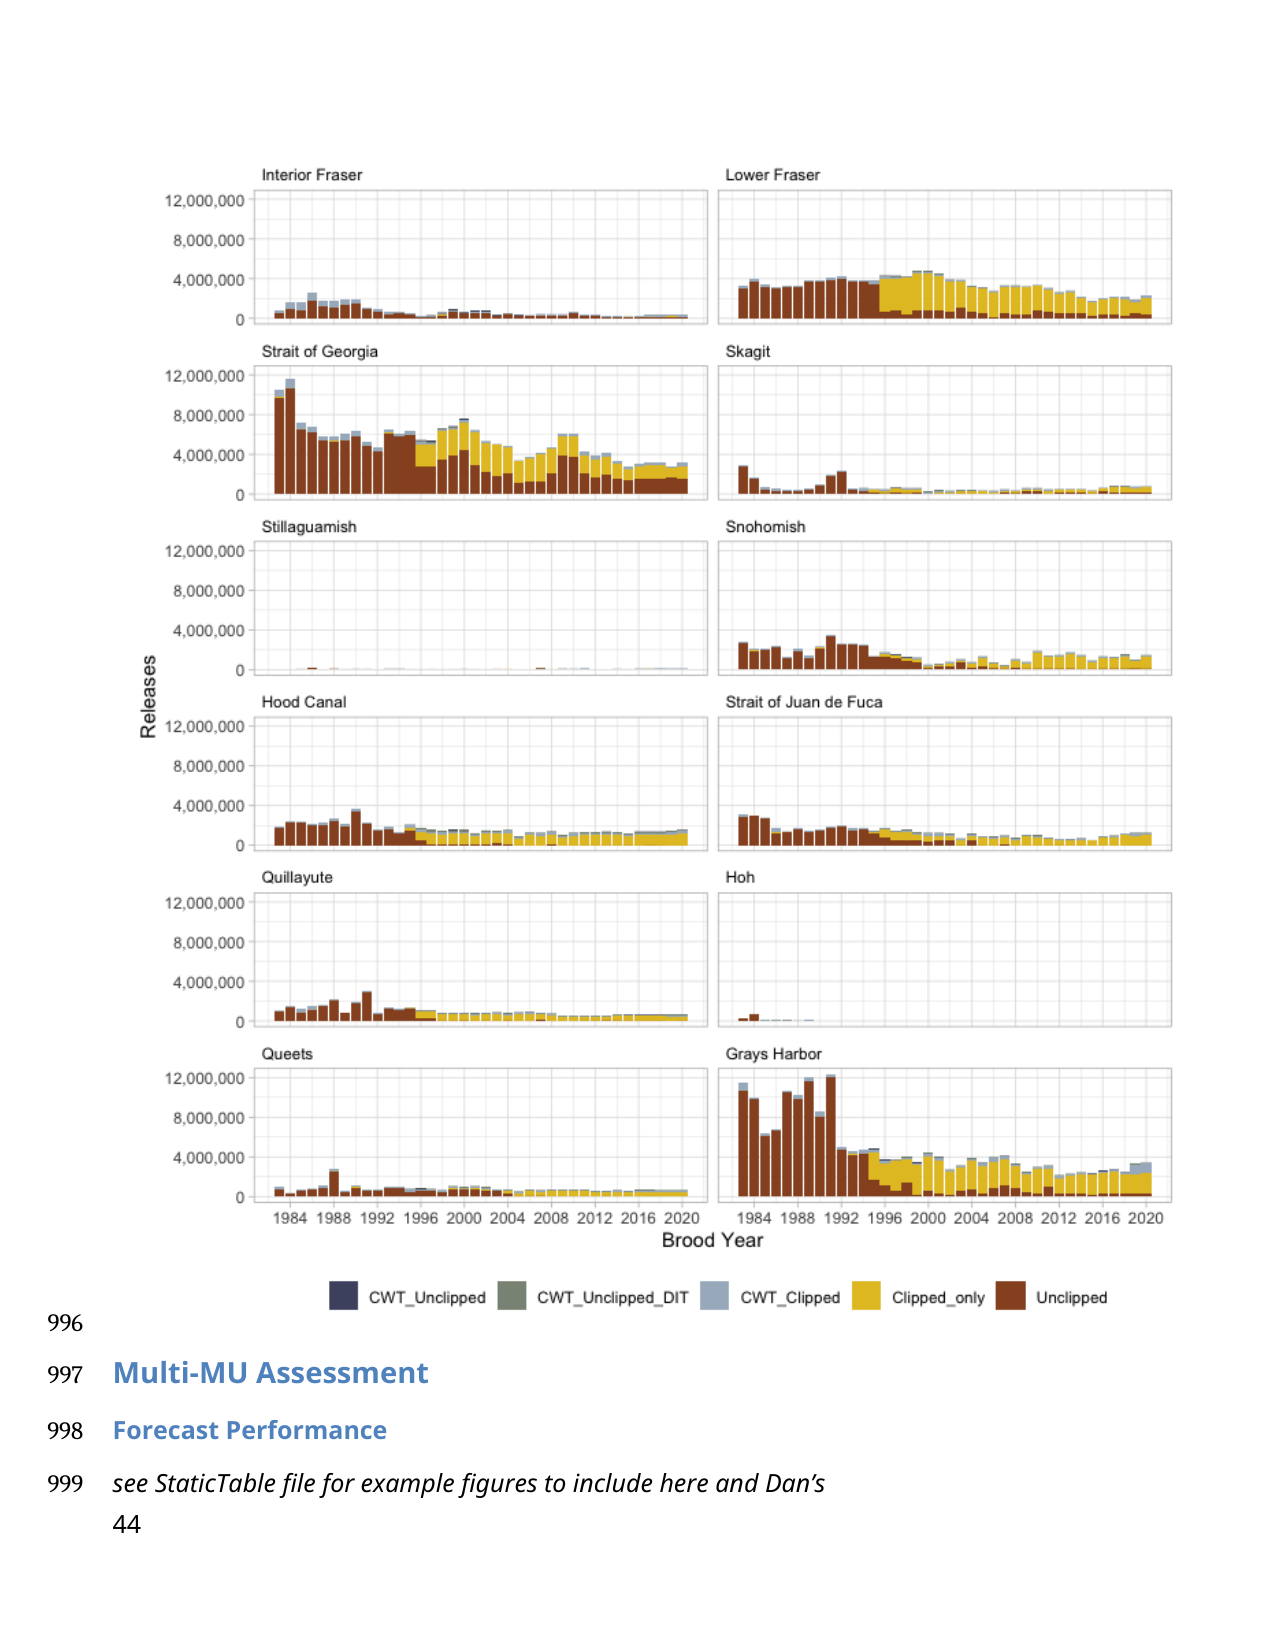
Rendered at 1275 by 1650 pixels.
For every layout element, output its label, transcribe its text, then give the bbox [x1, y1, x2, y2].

text see StaticTable file for example figures to include here and Dan’s [112, 1465, 1162, 1499]
picture [131, 150, 1182, 1332]
subtitle Multi-MU Assessment [112, 1352, 1162, 1392]
subtitle Forecast Performance [112, 1413, 1162, 1447]
